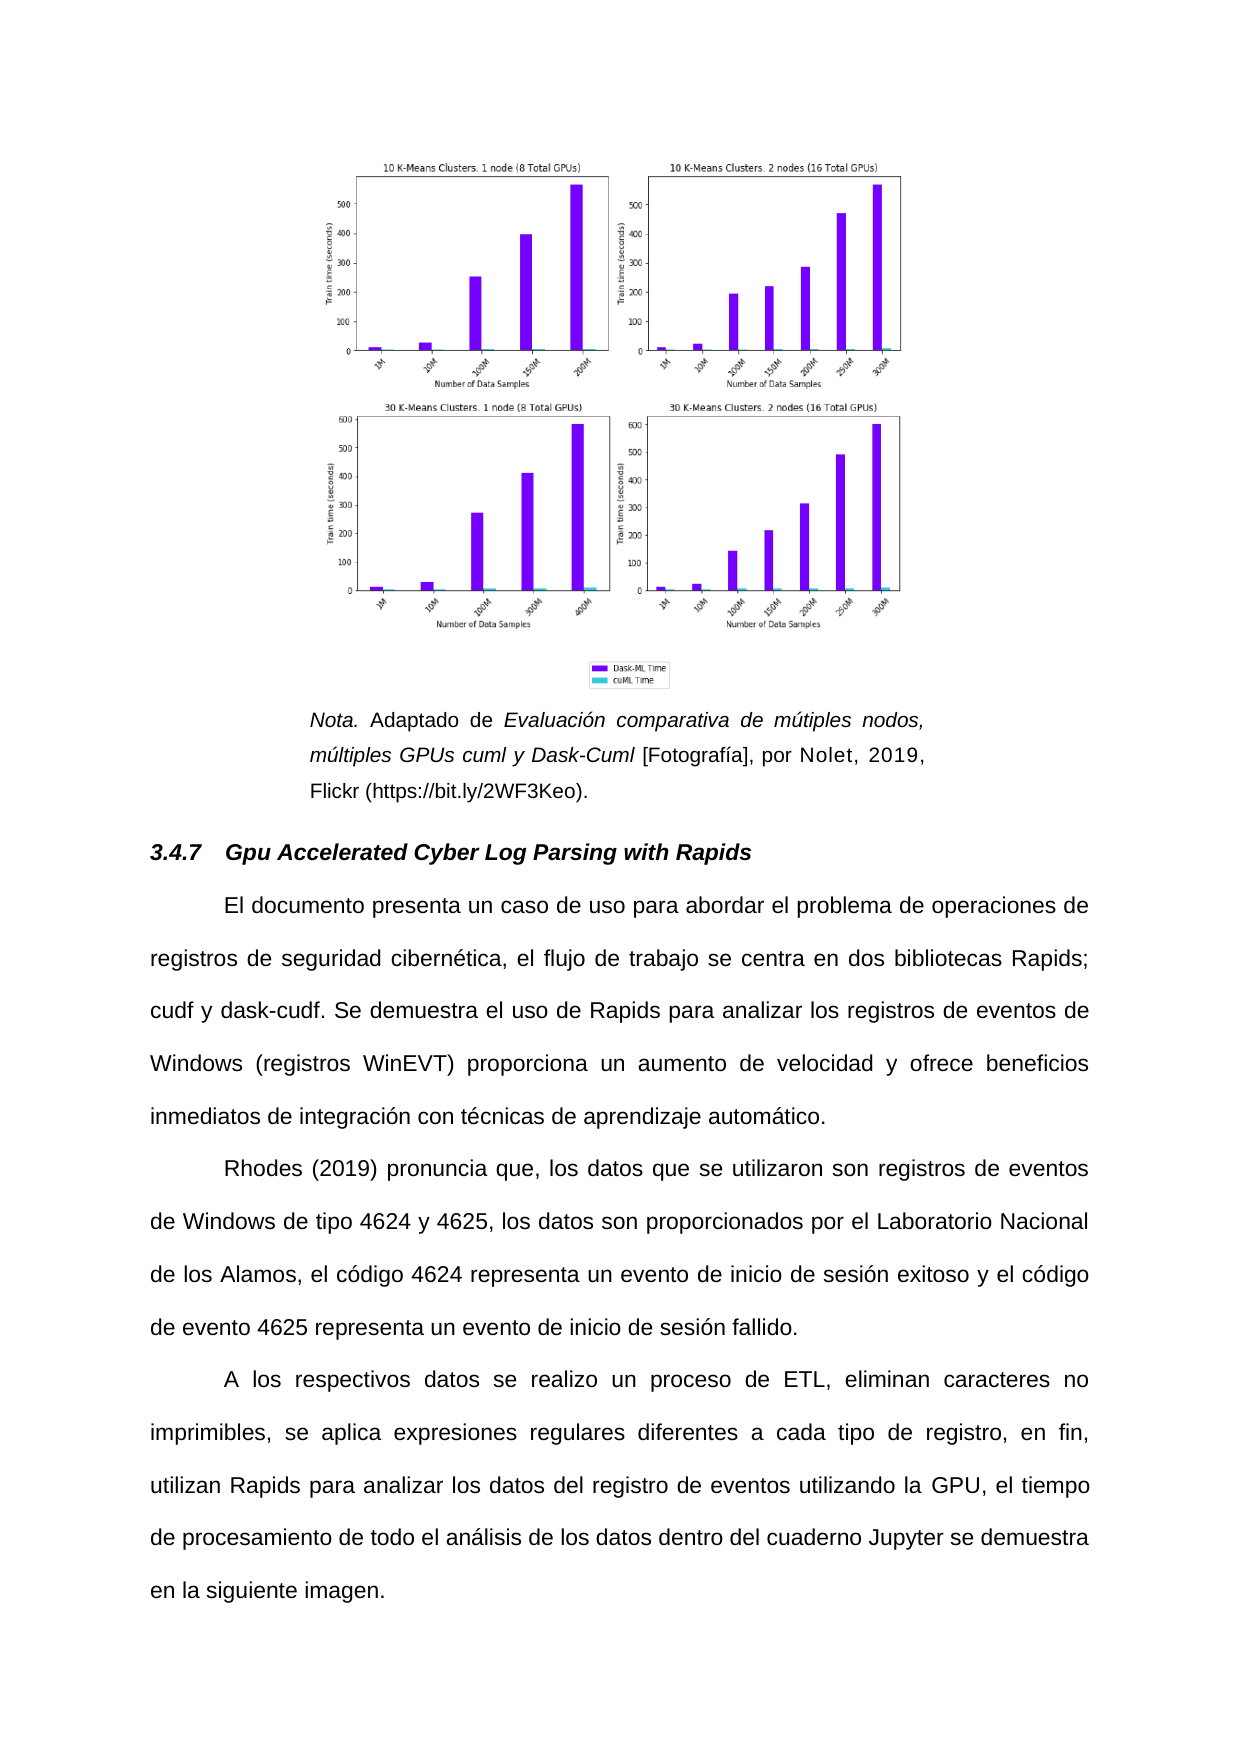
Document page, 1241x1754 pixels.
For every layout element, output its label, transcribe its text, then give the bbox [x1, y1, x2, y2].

subtitle Gpu Accelerated Cyber Log Parsing with Rapids [150, 839, 1090, 866]
text El documento presenta un caso de uso para abordar el problema de operaciones de registros de seguridad cibernética, el flujo de trabajo se centra en dos bibliotecas Rapids; cudf y dask-cudf. Se demuestra el uso de Rapids para analizar los registros de eventos de Windows (registros WinEVT) proporciona un aumento de velocidad y ofrece beneficios inmediatos de integración con técnicas de aprendizaje automático. [150, 892, 1090, 1129]
text A los respectivos datos se realizo un proceso de ETL, eliminan caracteres no imprimibles, se aplica expresiones regulares diferentes a cada tipo de registro, en fin, utilizan Rapids para analizar los datos del registro de eventos utilizando la GPU, el tiempo de procesamiento de todo el análisis de los datos dentro del cuaderno Jupyter se demuestra en la siguiente imagen. [150, 1366, 1090, 1603]
text Rhodes (2019) pronuncia que, los datos que se utilizaron son registros de eventos de Windows de tipo 4624 y 4625, los datos son proporcionados por el Laboratorio Nacional de los Alamos, el código 4624 representa un evento de inicio de sesión exitoso y el código de evento 4625 representa un evento de inicio de sesión fallido. [150, 1155, 1090, 1340]
picture [315, 150, 925, 696]
text Nota. Adaptado de Evaluación comparativa de mútiples nodos, múltiples GPUs cuml y Dask-Cuml [Fotografía], por Nolet, 2019, Flickr (https://bit.ly/2WF3Keo). [309, 707, 925, 803]
